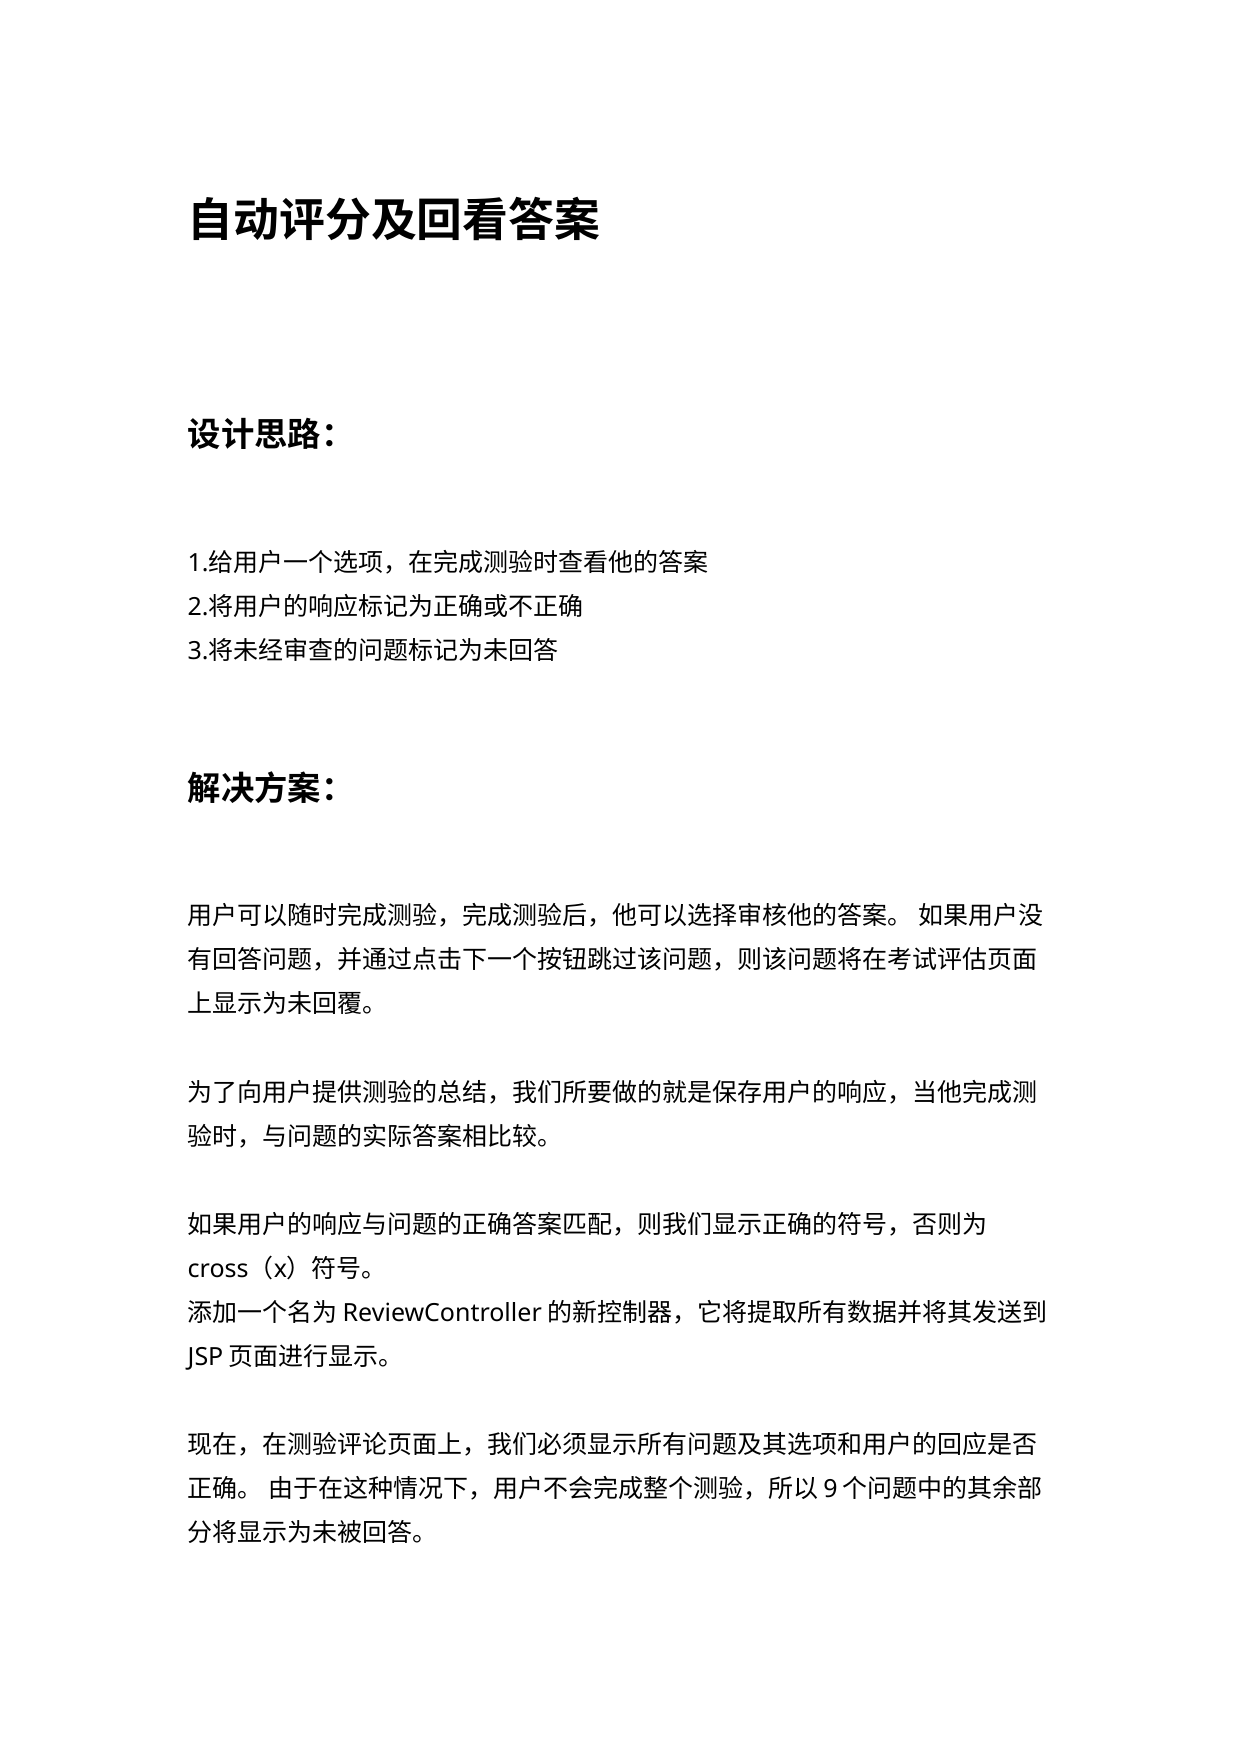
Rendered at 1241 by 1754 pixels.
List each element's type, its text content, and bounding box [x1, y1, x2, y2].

text 2.将用户的响应标记为正确或不正确 [187, 582, 1053, 626]
text 添加一个名为ReviewController的新控制器，它将提取所有数据并将其发送到JSP页面进行显示。 [187, 1288, 1053, 1377]
text 1.给用户一个选项，在完成测验时查看他的答案 [187, 538, 1053, 582]
text 用户可以随时完成测验，完成测验后，他可以选择审核他的答案。 如果用户没有回答问题，并通过点击下一个按钮跳过该问题，则该问题将在考试评估页面上显示为未回覆。 [187, 892, 1053, 1024]
text 如果用户的响应与问题的正确答案匹配，则我们显示正确的符号，否则为cross（x）符号。 [187, 1200, 1053, 1288]
text 现在，在测验评论页面上，我们必须显示所有问题及其选项和用户的回应是否正确。 由于在这种情况下，用户不会完成整个测验，所以9个问题中的其余部分将显示为未被回答。 [187, 1421, 1053, 1553]
subtitle 自动评分及回看答案 [187, 172, 1053, 260]
subtitle 解决方案： [187, 742, 1053, 830]
subtitle 设计思路： [187, 388, 1053, 476]
text 为了向用户提供测验的总结，我们所要做的就是保存用户的响应，当他完成测验时，与问题的实际答案相比较。 [187, 1068, 1053, 1156]
text 3.将未经审查的问题标记为未回答 [187, 626, 1053, 671]
